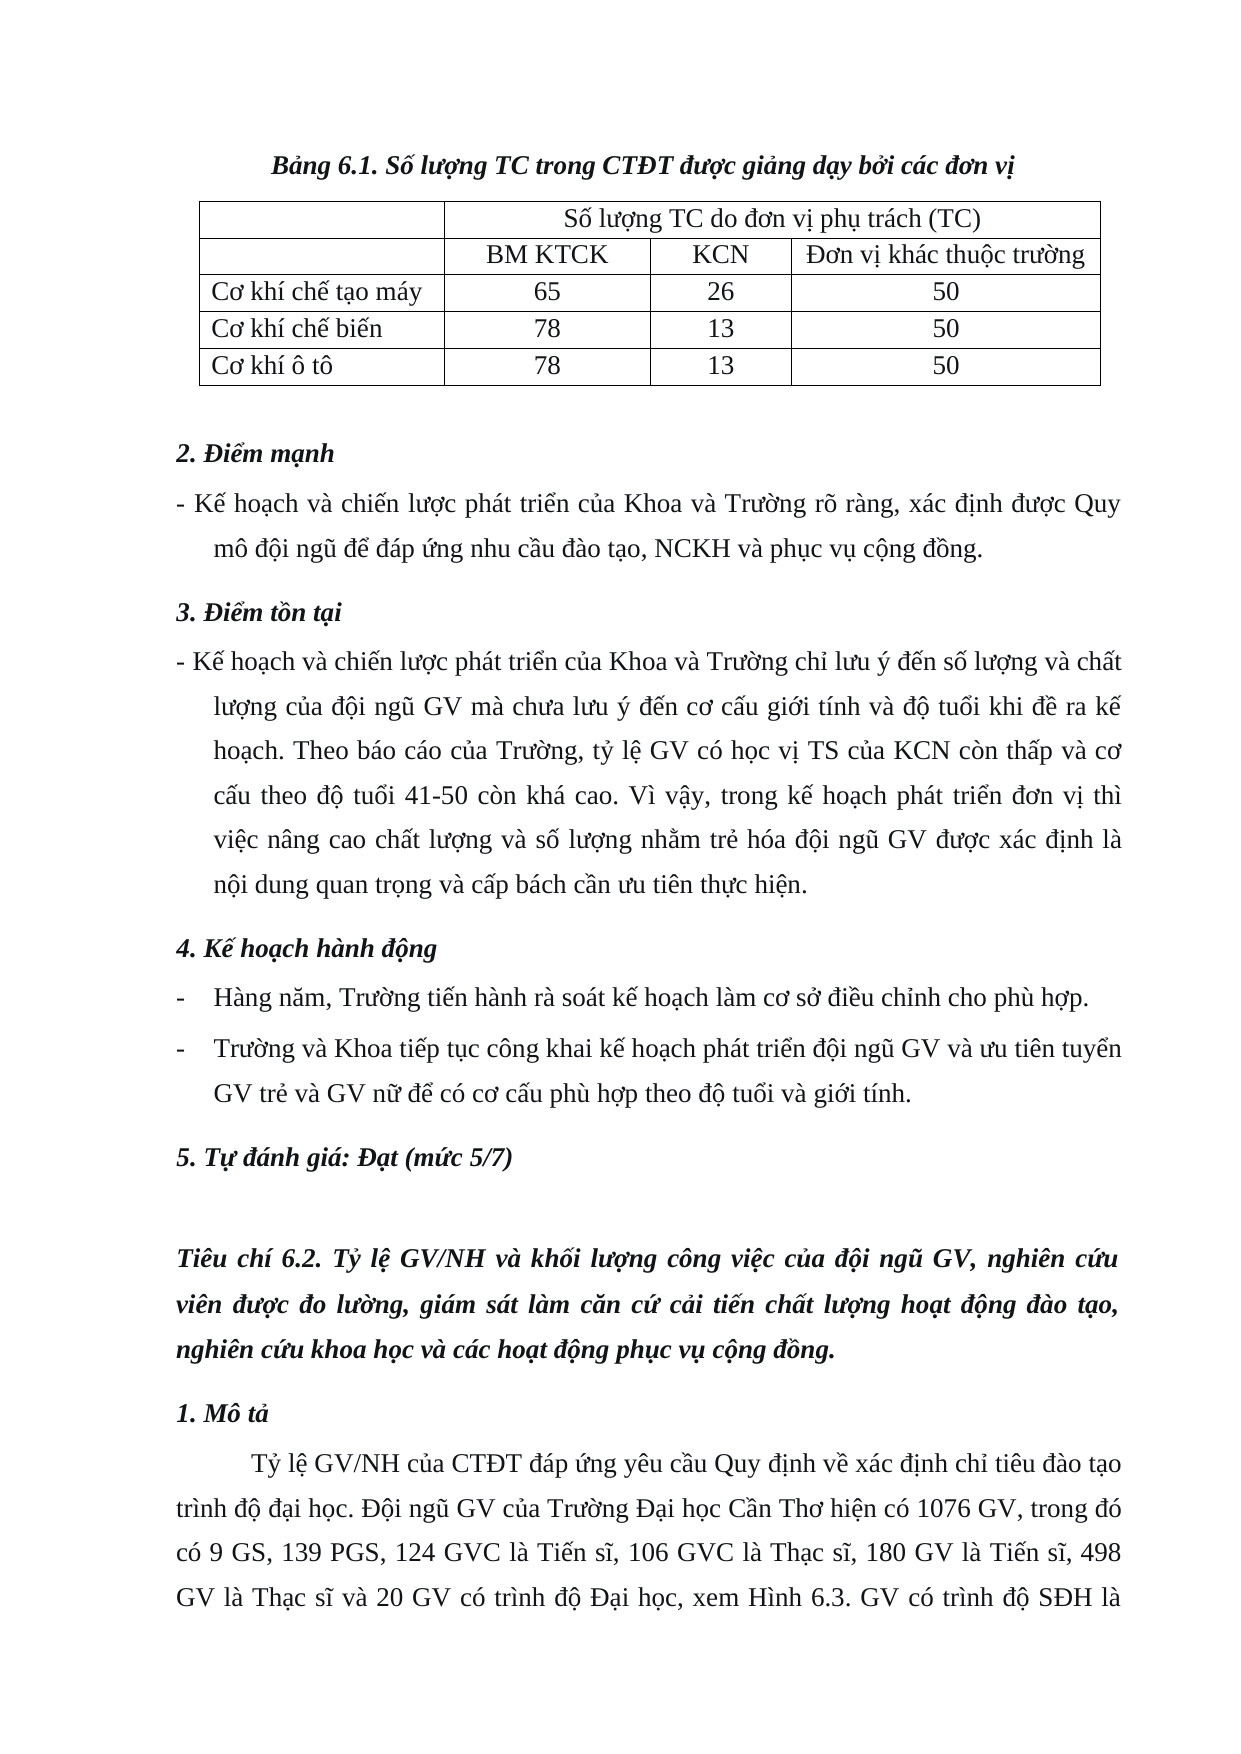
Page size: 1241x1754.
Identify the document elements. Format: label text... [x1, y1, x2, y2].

table_header [200, 202, 444, 237]
text - Kế hoạch và chiến lược phát triển của Khoa và Trường rõ ràng, xác định được Quy mô đội ngũ để đáp ứng nhu cầu đào tạo, NCKH và phục vụ cộng đồng. [176, 487, 1123, 563]
table_cell 13 [651, 349, 791, 384]
text Tiêu chí 6.2. Tỷ lệ GV/NH và khối lượng công việc của đội ngũ GV, nghiên cứu viên được đo lường, giám sát làm căn cứ cải tiến chất lượng hoạt động đào tạo, nghiên cứu khoa học và các hoạt động phục vụ cộng đồng. [176, 1242, 1123, 1364]
table_cell 50 [792, 349, 1100, 384]
table_cell Cơ khí chế biến [200, 312, 444, 348]
table_cell Cơ khí chế tạo máy [200, 275, 444, 311]
table_cell 13 [651, 312, 791, 348]
table_cell KCN [651, 239, 791, 274]
text 5. Tự đánh giá: Đạt (mức 5/7) [176, 1141, 1123, 1172]
table_cell [200, 239, 444, 274]
table_cell 78 [445, 349, 650, 384]
table_cell BM KTCK [445, 239, 650, 274]
text 1. Mô tả [176, 1397, 1123, 1428]
table_cell 26 [651, 275, 791, 311]
table_header Số lượng TC do đơn vị phụ trách (TC) [445, 202, 1100, 237]
table_cell 78 [445, 312, 650, 348]
table_cell Đơn vị khác thuộc trường [792, 239, 1100, 274]
text 2. Điểm mạnh [176, 437, 1123, 468]
list Hàng năm, Trường tiến hành rà soát kế hoạch làm cơ sở điều chỉnh cho phù hợp. [176, 982, 1123, 1013]
table_cell 50 [792, 312, 1100, 348]
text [176, 1447, 1123, 1612]
text 4. Kế hoạch hành động [176, 932, 1123, 963]
table_cell 65 [445, 275, 650, 311]
subtitle Bảng 6.1. Số lượng TC trong CTĐT được giảng dạy bởi các đơn vị [163, 149, 1123, 180]
text 3. Điểm tồn tại [176, 596, 1123, 627]
table_cell Cơ khí ô tô [200, 349, 444, 384]
table_cell 50 [792, 275, 1100, 311]
list Trường và Khoa tiếp tục công khai kế hoạch phát triển đội ngũ GV và ưu tiên tuyển GV trẻ và GV nữ để có cơ cấu phù hợp theo độ tuổi và giới tính. [176, 1032, 1123, 1108]
text - Kế hoạch và chiến lược phát triển của Khoa và Trường chỉ lưu ý đến số lượng và chất lượng của đội ngũ GV mà chưa lưu ý đến cơ cấu giới tính và độ tuổi khi đề ra kế hoạch. Theo báo cáo của Trường, tỷ lệ GV có học vị TS của KCN còn thấp và cơ cấu theo độ tuổi 41-50 còn khá cao. Vì vậy, trong kế hoạch phát triển đơn vị thì việc nâng cao chất lượng và số lượng nhằm trẻ hóa đội ngũ GV được xác định là nội dung quan trọng và cấp bách cần ưu tiên thực hiện. [176, 645, 1123, 899]
